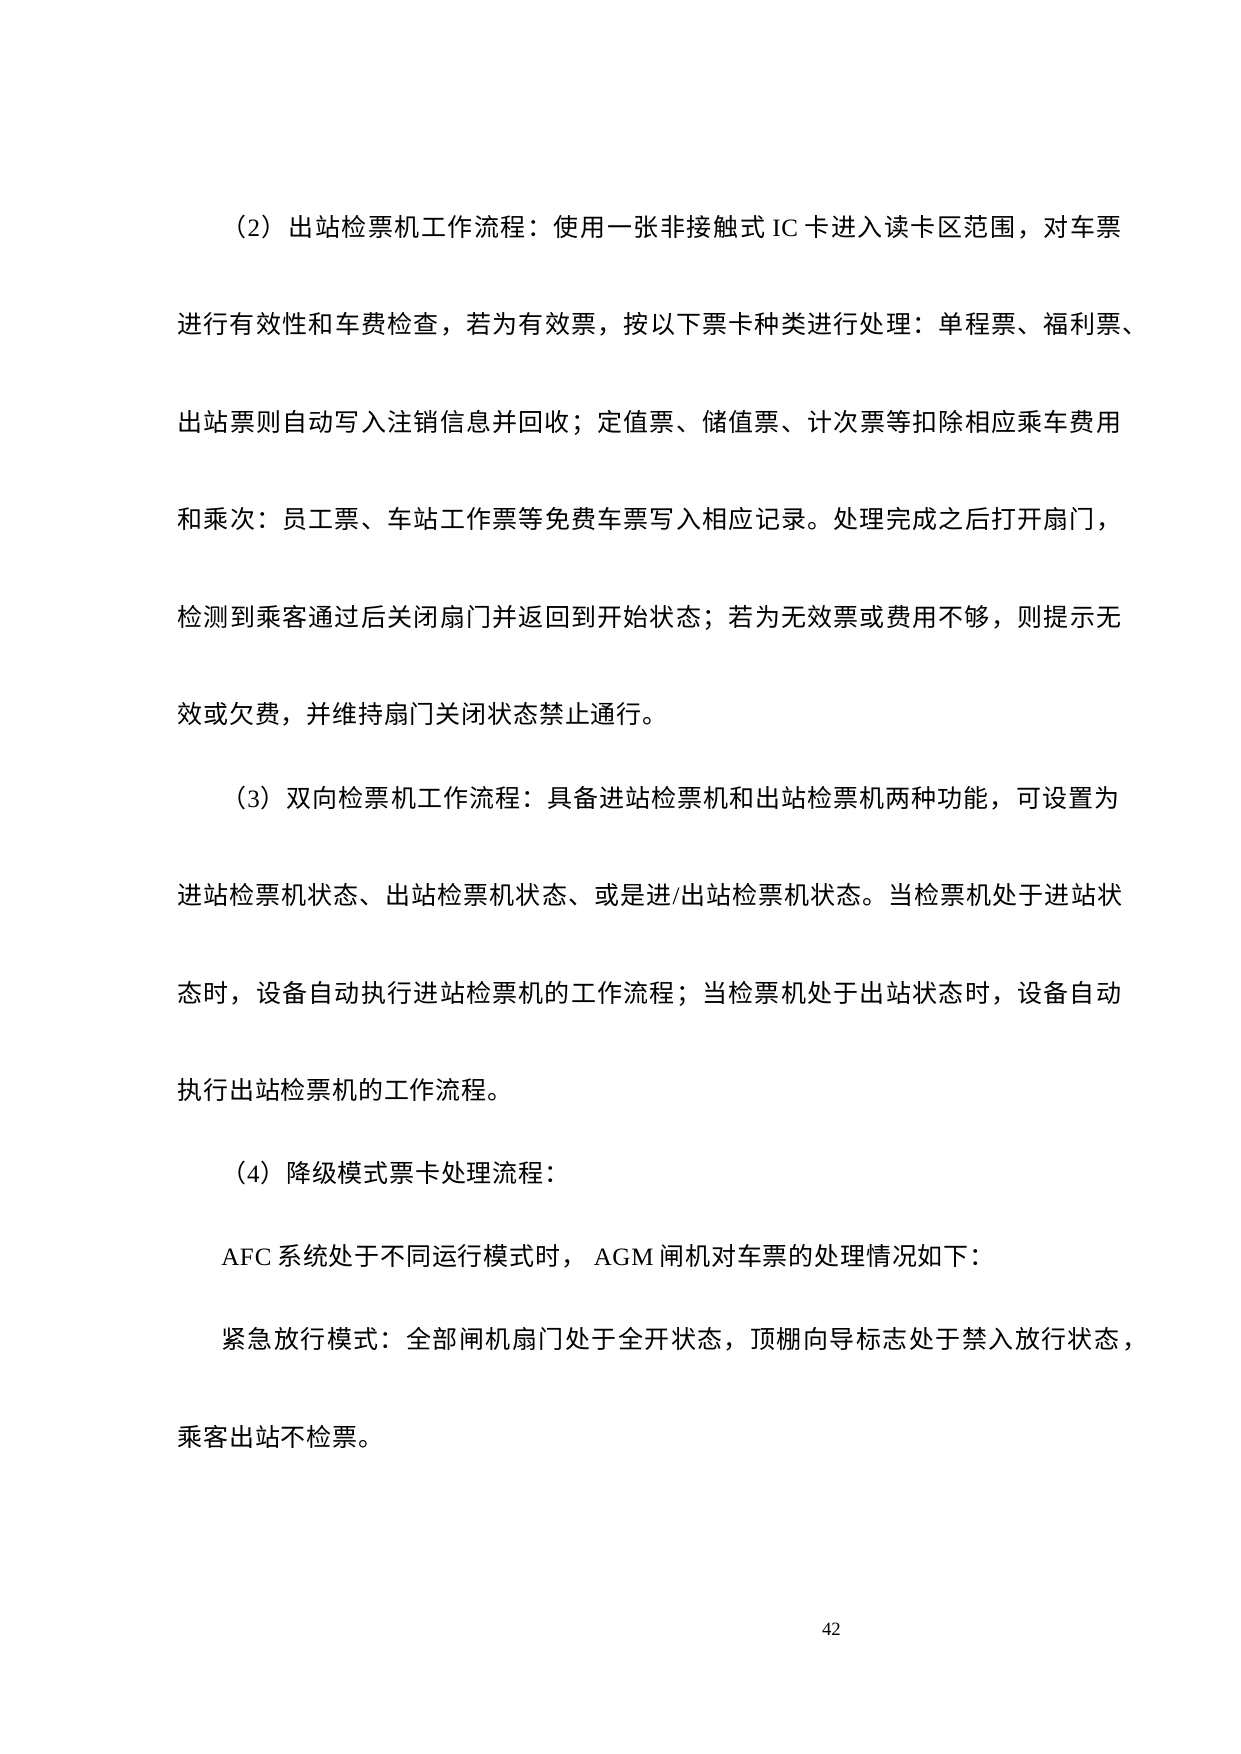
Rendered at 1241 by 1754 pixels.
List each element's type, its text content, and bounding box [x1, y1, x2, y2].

text （3）双向检票机工作流程：具备进站检票机和出站检票机两种功能，可设置为进站检票机状态、出站检票机状态、或是进/出站检票机状态。当检票机处于进站状态时，设备自动执行进站检票机的工作流程；当检票机处于出站状态时，设备自动执行出站检票机的工作流程。 [177, 764, 1122, 1121]
text （4）降级模式票卡处理流程： [177, 1139, 1122, 1204]
text 紧急放行模式：全部闸机扇门处于全开状态，顶棚向导标志处于禁入放行状态，乘客出站不检票。 [177, 1306, 1122, 1468]
text AFC系统处于不同运行模式时， AGM闸机对车票的处理情况如下： [177, 1222, 1122, 1287]
text （2）出站检票机工作流程：使用一张非接触式IC卡进入读卡区范围，对车票进行有效性和车费检查，若为有效票，按以下票卡种类进行处理：单程票、福利票、出站票则自动写入注销信息并回收；定值票、储值票、计次票等扣除相应乘车费用和乘次：员工票、车站工作票等免费车票写入相应记录。处理完成之后打开扇门，检测到乘客通过后关闭扇门并返回到开始状态；若为无效票或费用不够，则提示无效或欠费，并维持扇门关闭状态禁止通行。 [177, 193, 1122, 746]
